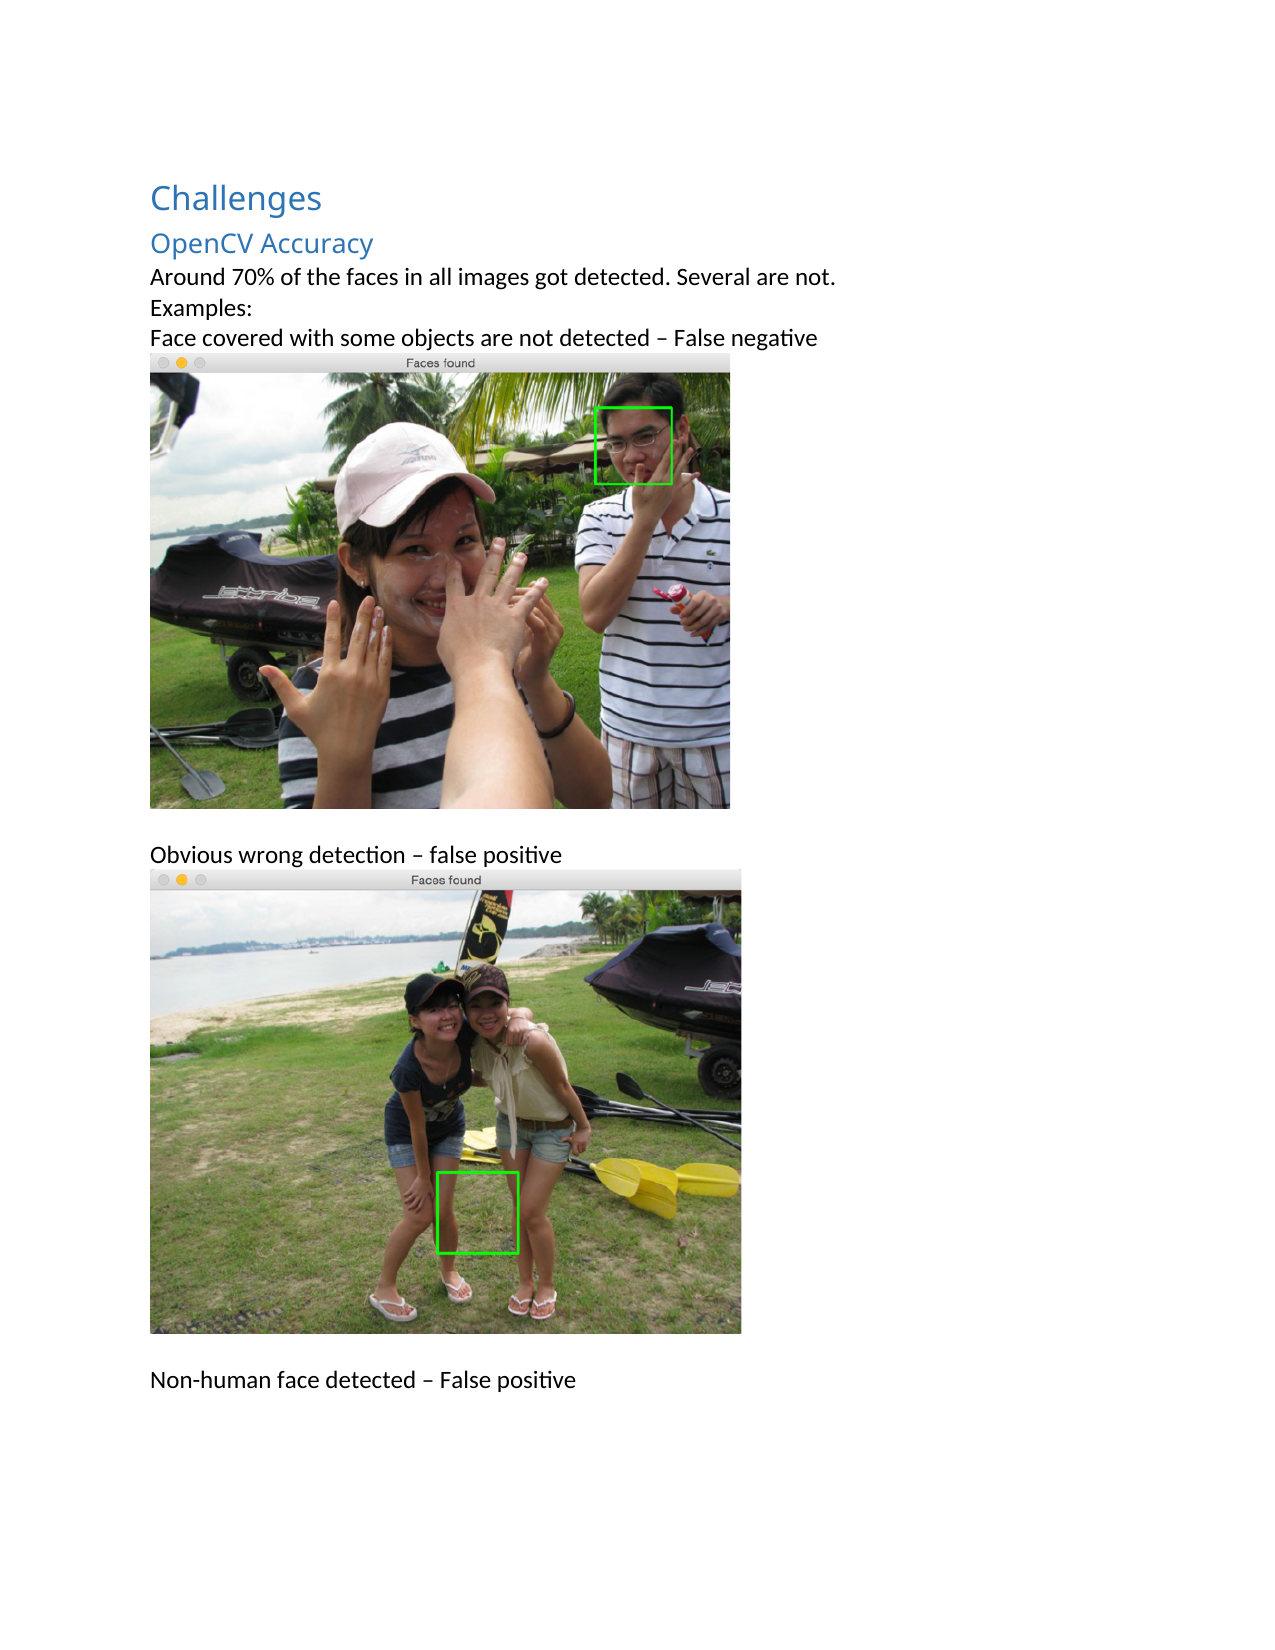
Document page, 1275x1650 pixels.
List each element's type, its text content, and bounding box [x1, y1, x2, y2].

picture [150, 869, 742, 1334]
text Non-human face detected – False positive [150, 1364, 1125, 1394]
text Face covered with some objects are not detected – False negative [150, 322, 1125, 353]
text Around 70% of the faces in all images got detected. Several are not. [150, 261, 1125, 292]
text Examples: [150, 292, 1125, 322]
subtitle OpenCV Accuracy [150, 224, 1125, 261]
subtitle Challenges [150, 175, 1125, 220]
text Obvious wrong detection – false positive [150, 839, 1125, 869]
picture [150, 353, 731, 809]
